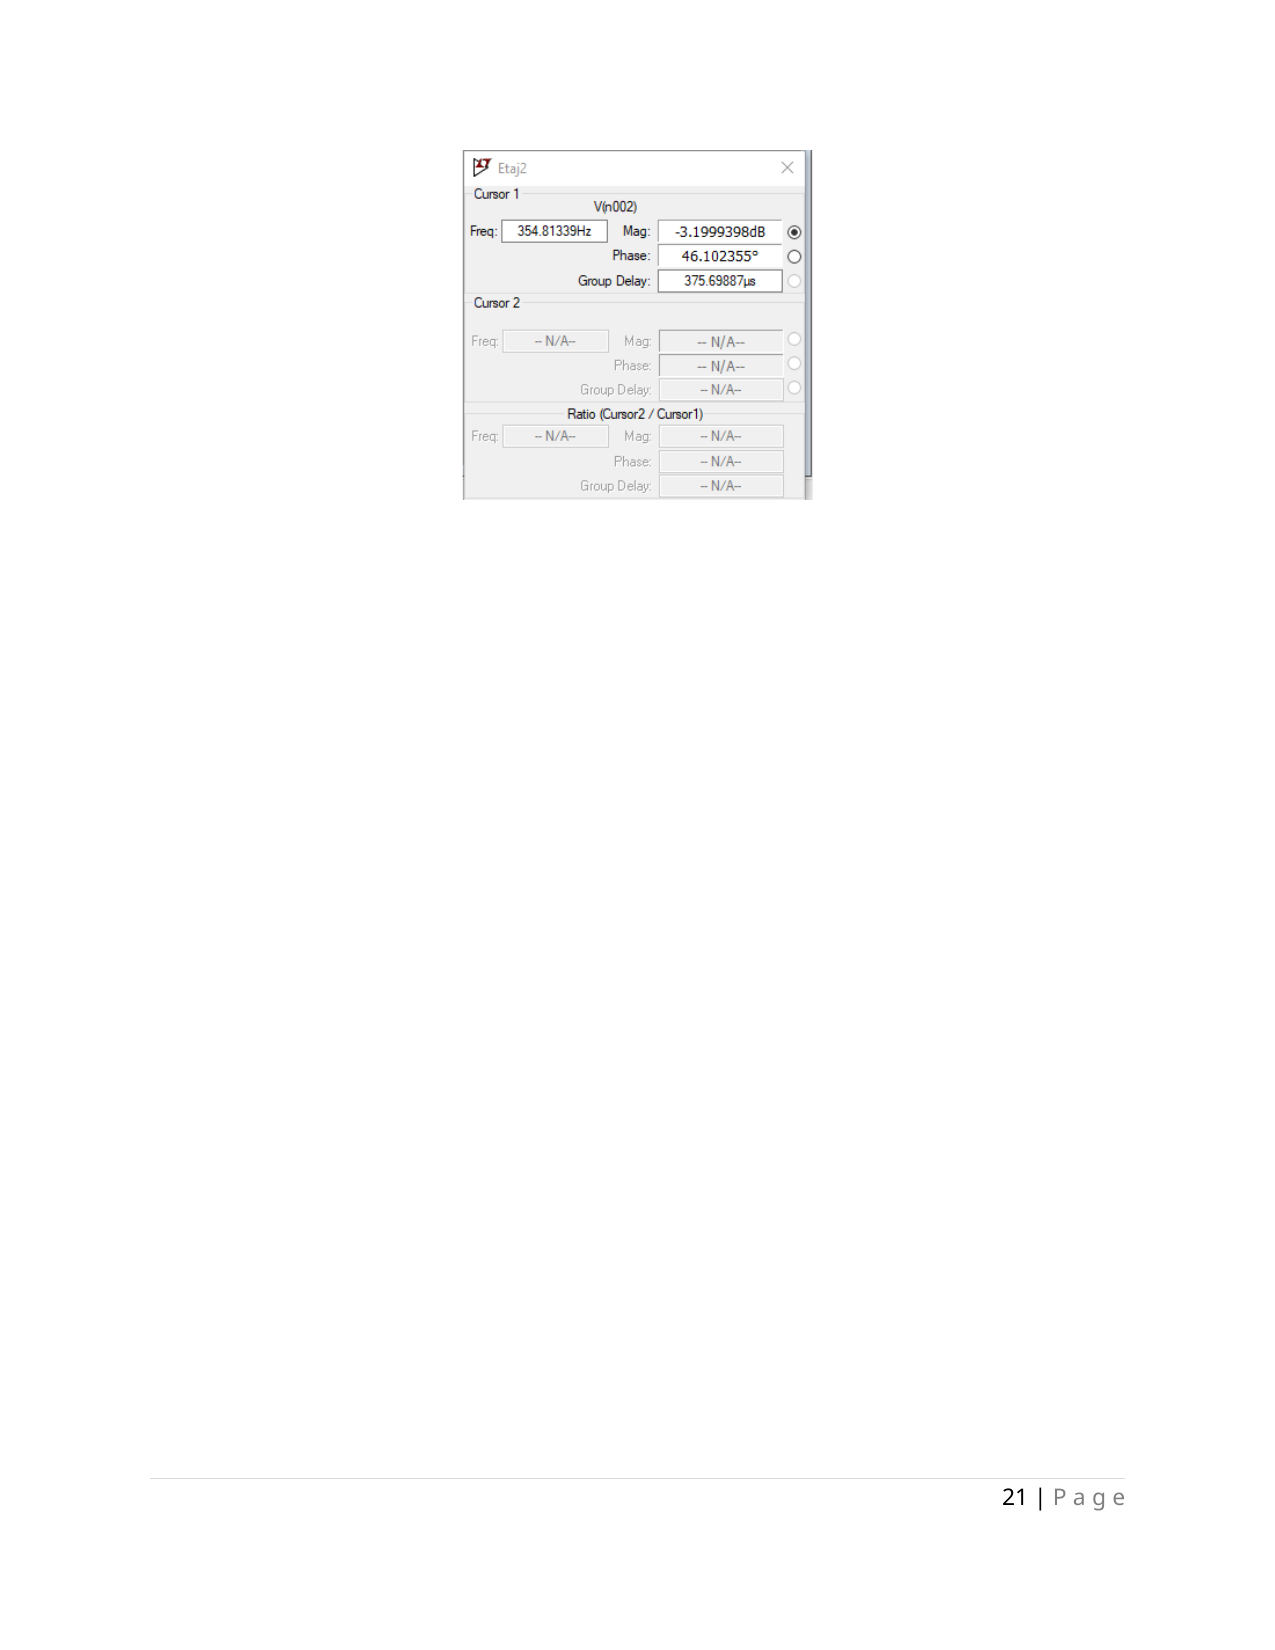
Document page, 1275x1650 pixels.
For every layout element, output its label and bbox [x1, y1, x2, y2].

picture [462, 150, 813, 500]
